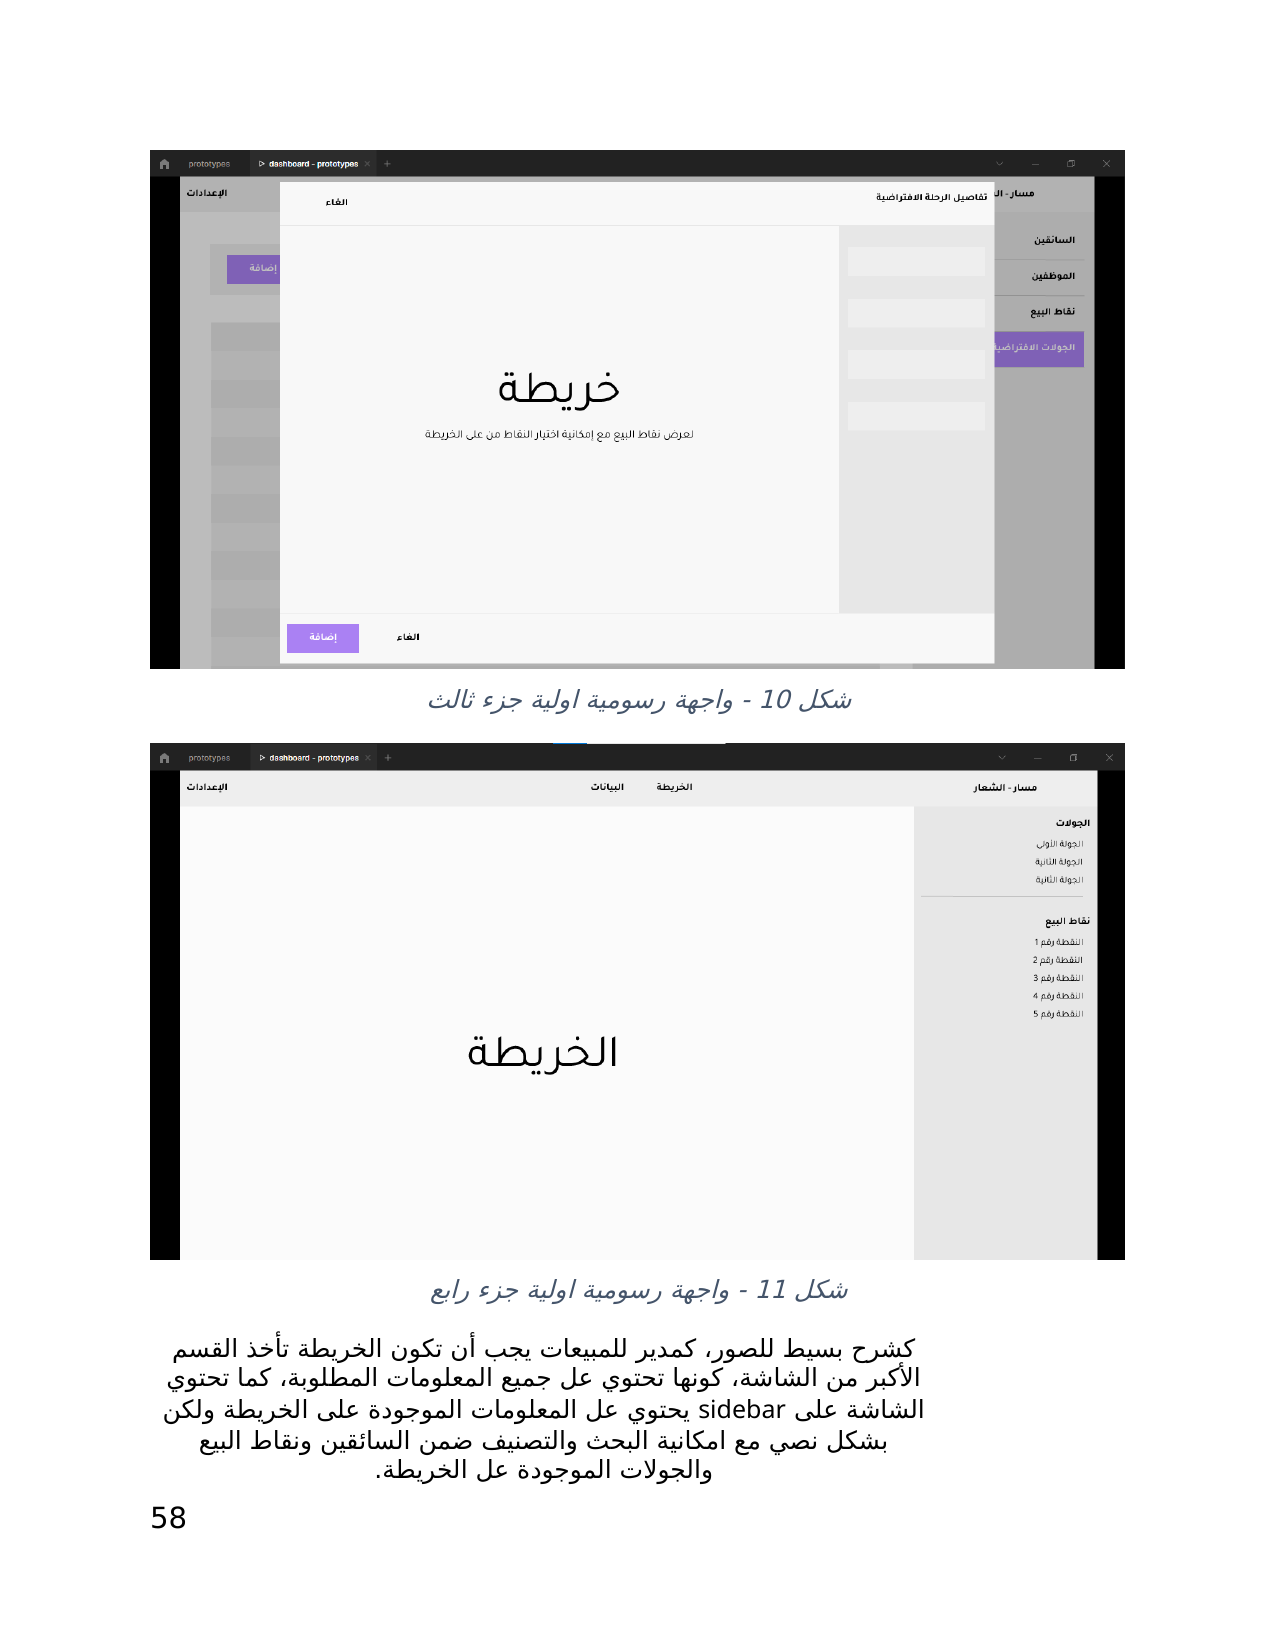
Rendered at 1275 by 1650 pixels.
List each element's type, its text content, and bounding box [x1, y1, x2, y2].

text كشرح بسيط للصور، كمدير للمبيعات يجب أن تكون الخريطة تأخذ القسم الأكبر من الشاشة، كونها تحتوي عل جميع المعلومات المطلوبة، كما تحتوي الشاشة على sidebar يحتوي عل المعلومات الموجودة على الخريطة ولكن بشكل نصي مع امكانية البحث والتصنيف ضمن السائقين ونقاط البيع والجولات الموجودة عل الخريطة. [150, 1334, 937, 1484]
picture [150, 743, 1125, 1260]
picture [150, 150, 1125, 669]
